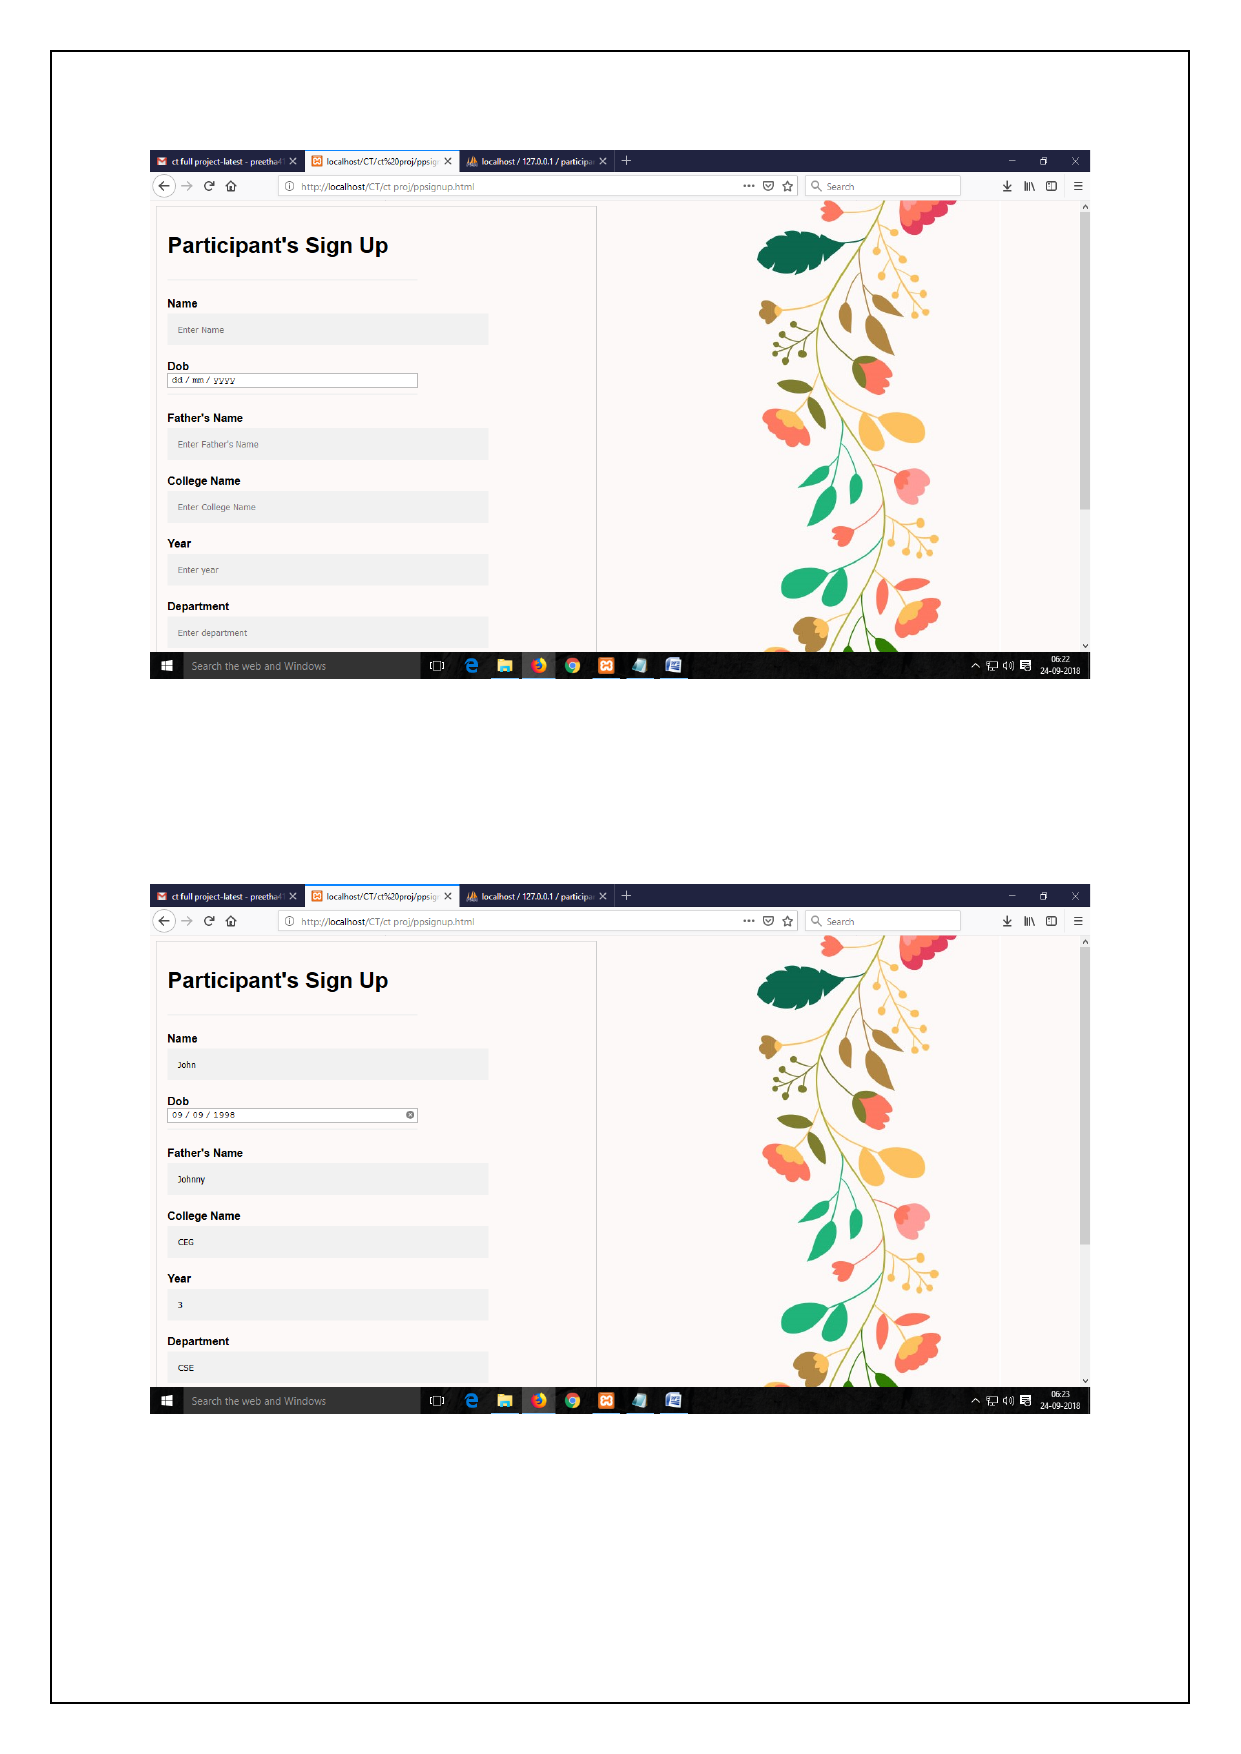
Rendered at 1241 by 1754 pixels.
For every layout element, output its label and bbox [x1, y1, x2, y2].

picture [150, 884, 1091, 1414]
picture [150, 150, 1091, 679]
